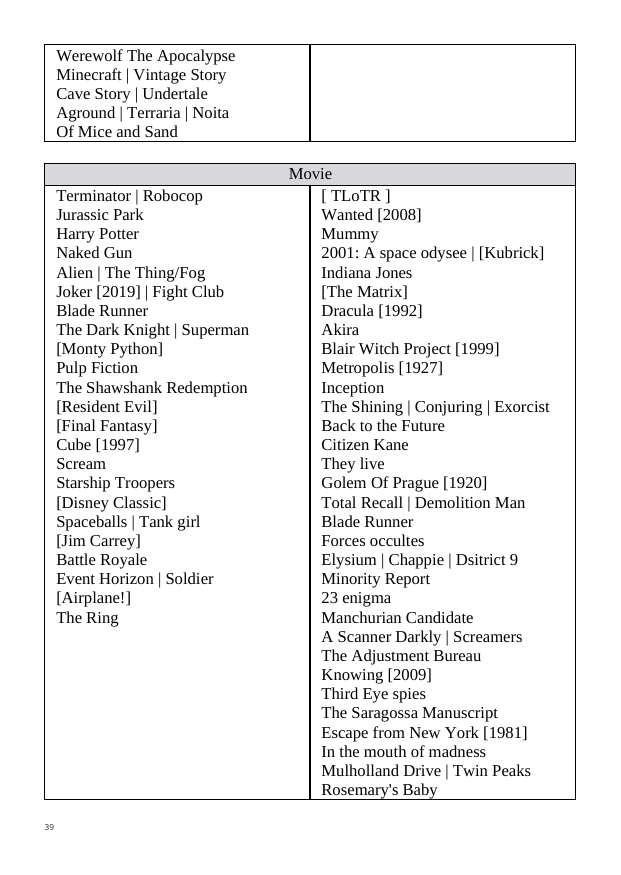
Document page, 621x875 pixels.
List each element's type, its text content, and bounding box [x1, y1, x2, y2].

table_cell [311, 186, 575, 799]
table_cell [45, 45, 309, 141]
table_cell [311, 45, 575, 141]
table_header Movie [45, 164, 575, 185]
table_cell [45, 186, 309, 799]
